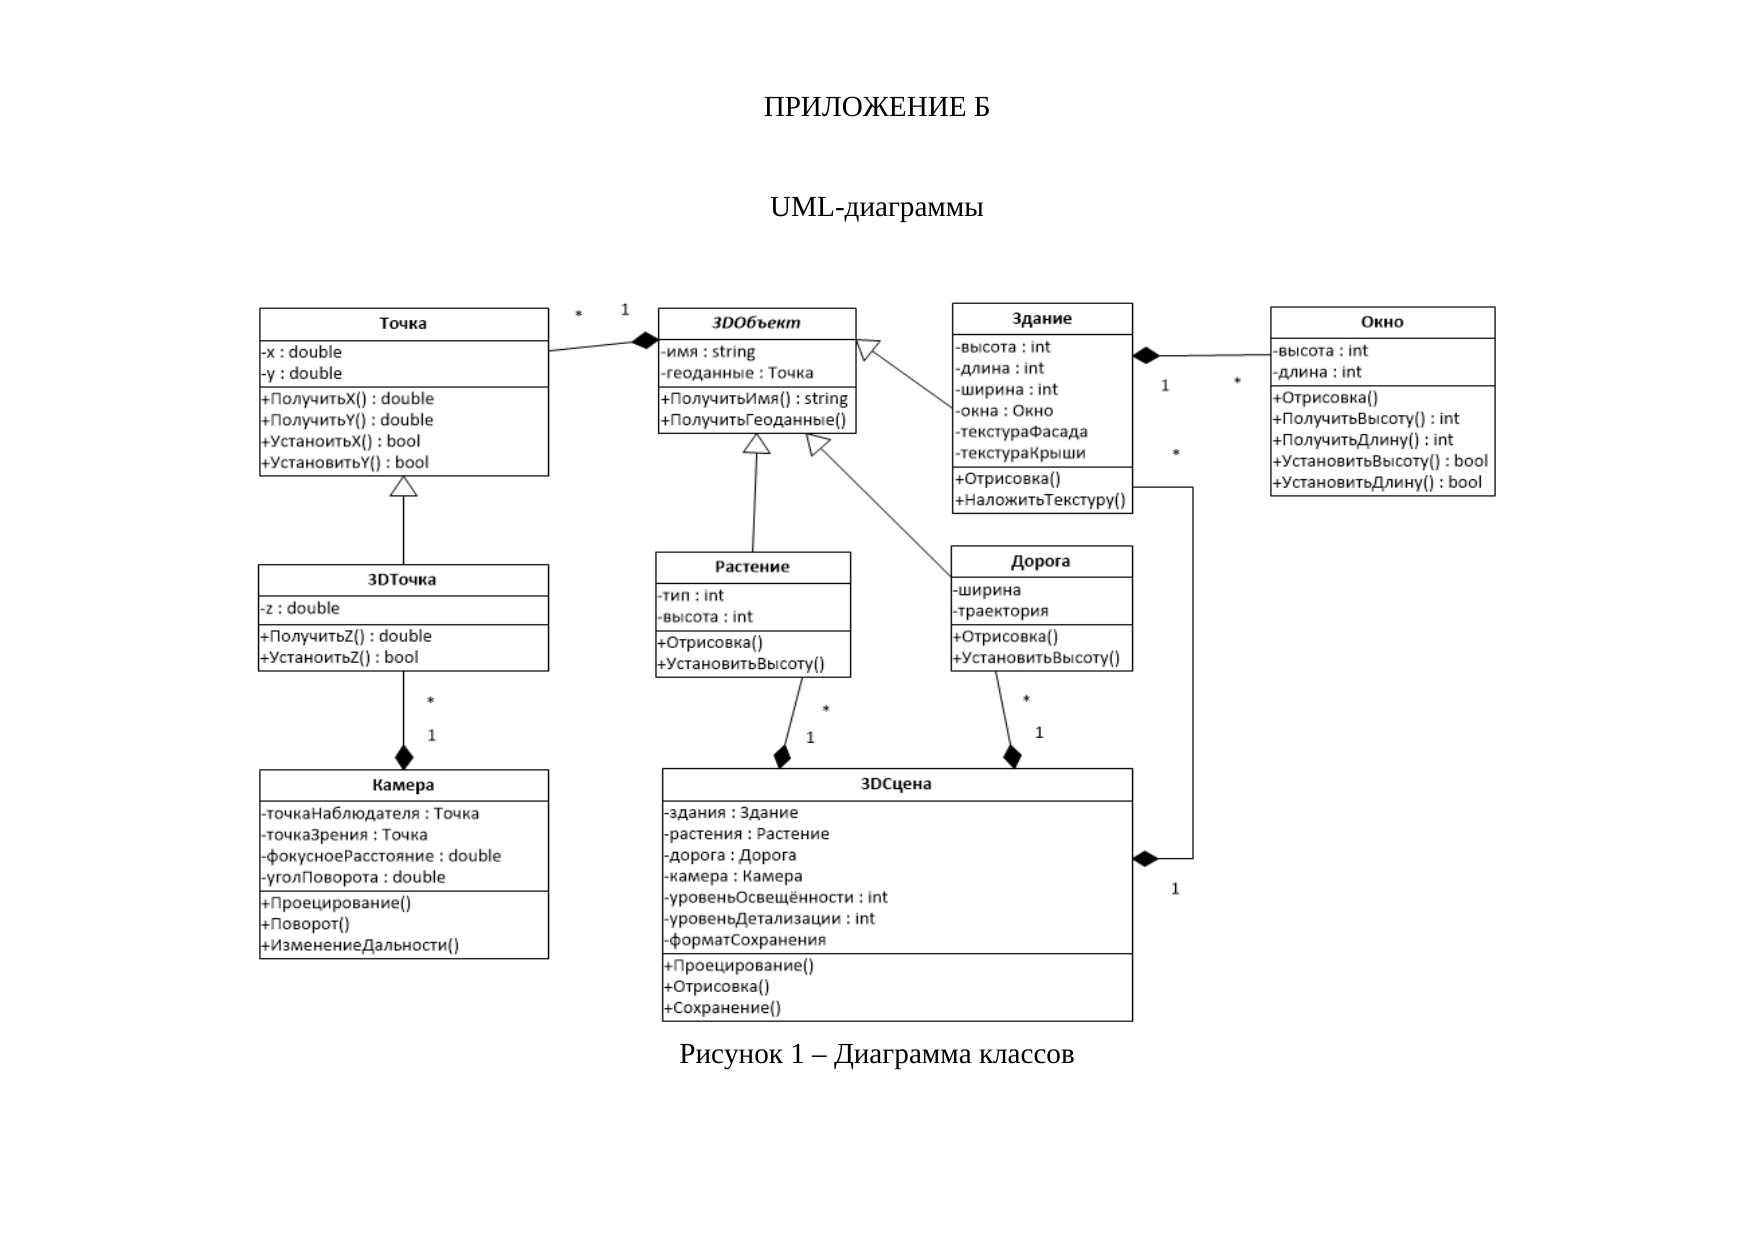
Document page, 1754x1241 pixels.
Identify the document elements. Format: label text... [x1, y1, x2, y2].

text Рисунок 1 – Диаграмма классов [118, 1036, 1636, 1070]
text ПРИЛОЖЕНИЕ Б [118, 89, 1636, 122]
picture [250, 290, 1504, 1037]
text UML-диаграммы [118, 189, 1636, 223]
